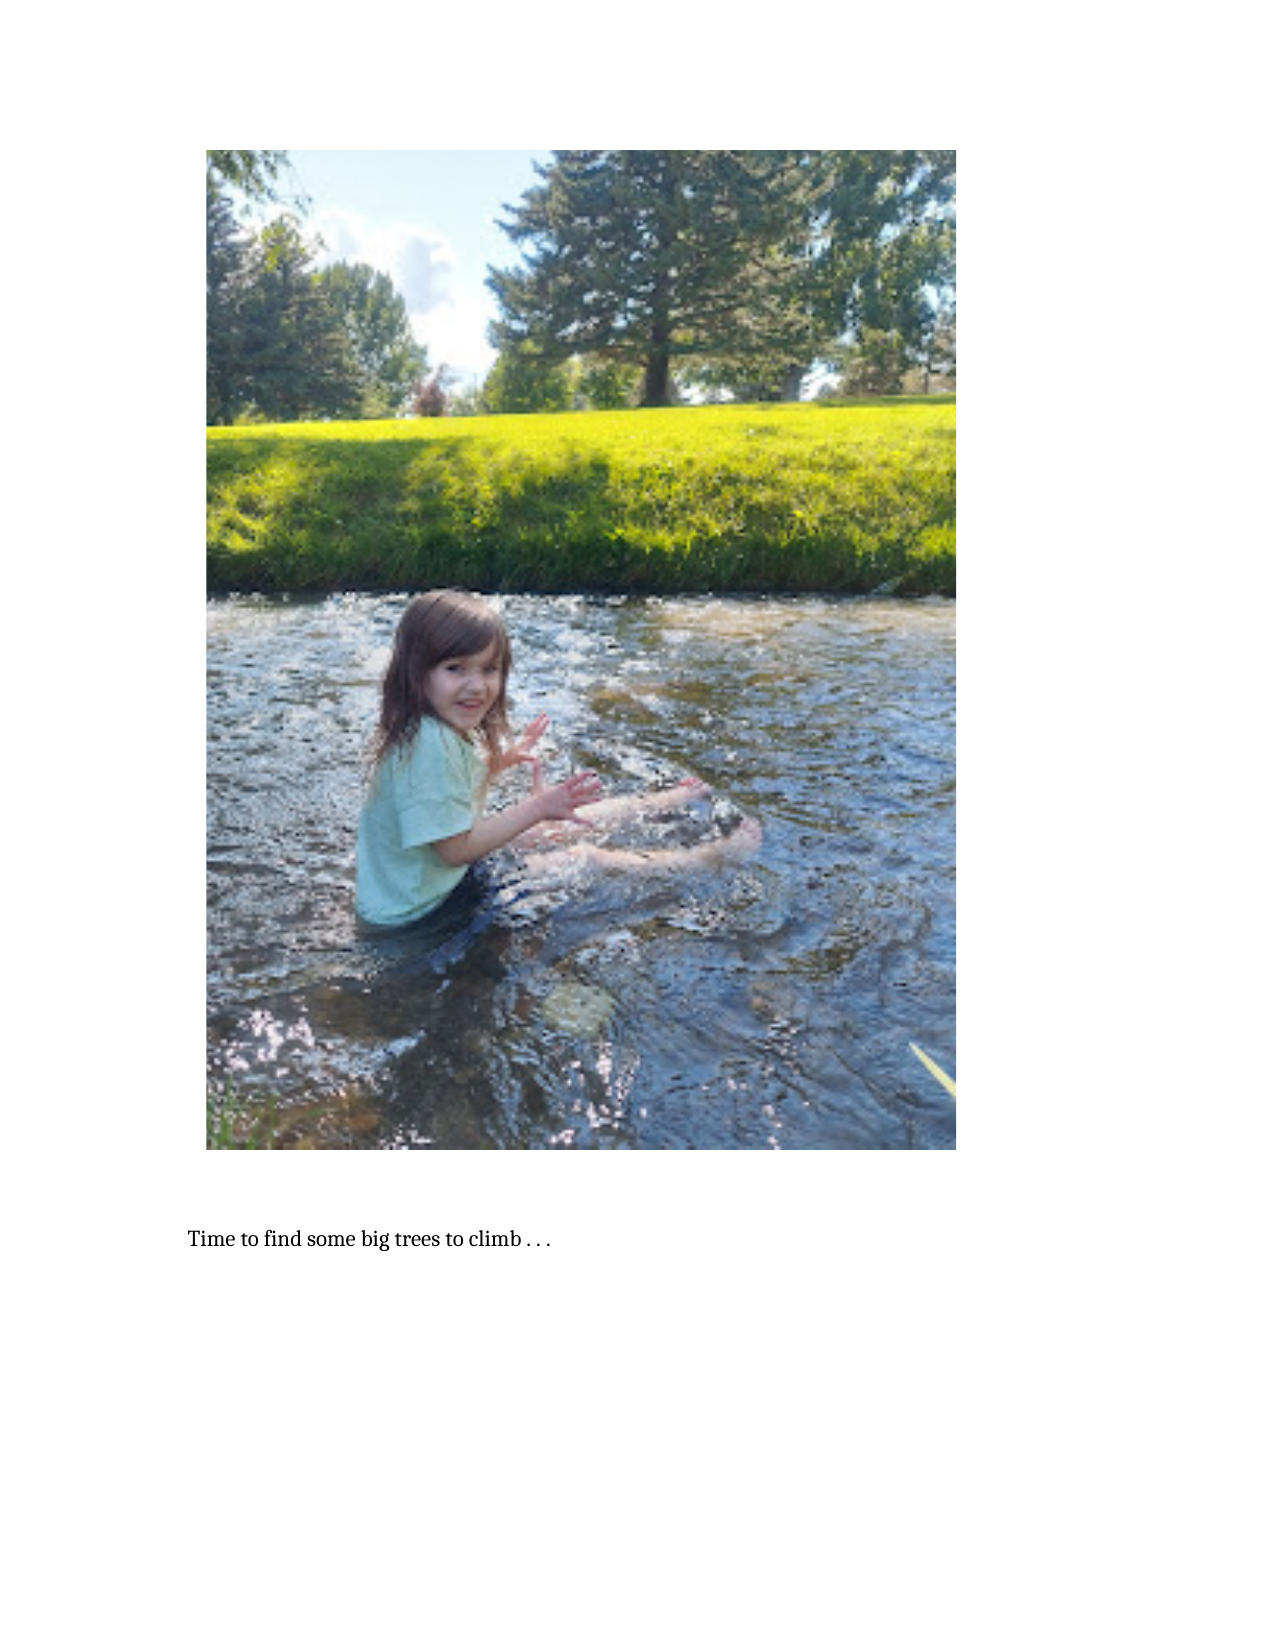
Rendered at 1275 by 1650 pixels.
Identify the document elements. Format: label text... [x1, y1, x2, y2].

picture [206, 150, 957, 1150]
text Time to find some big trees to climb . . . [187, 1226, 1087, 1252]
